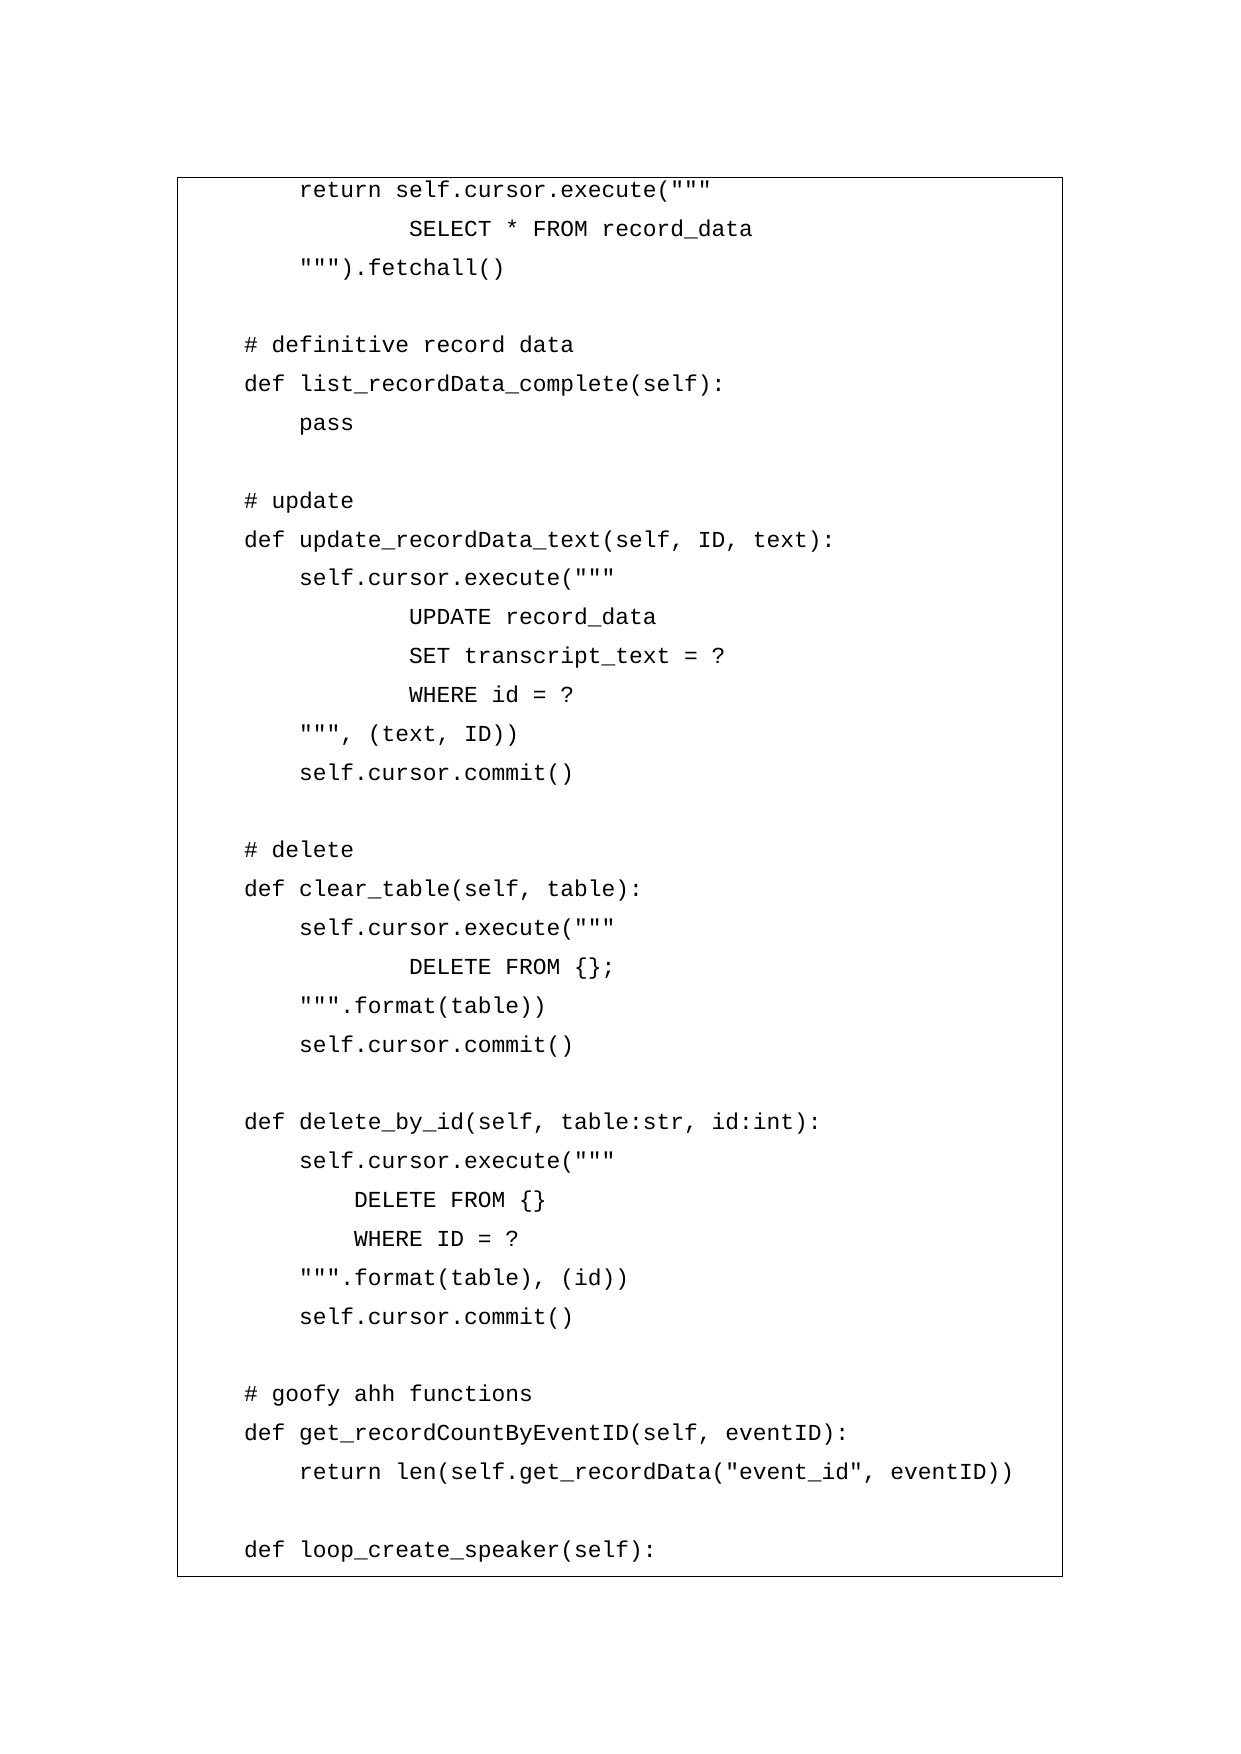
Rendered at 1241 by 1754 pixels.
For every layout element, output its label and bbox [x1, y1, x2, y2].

table_header [178, 178, 1062, 1576]
